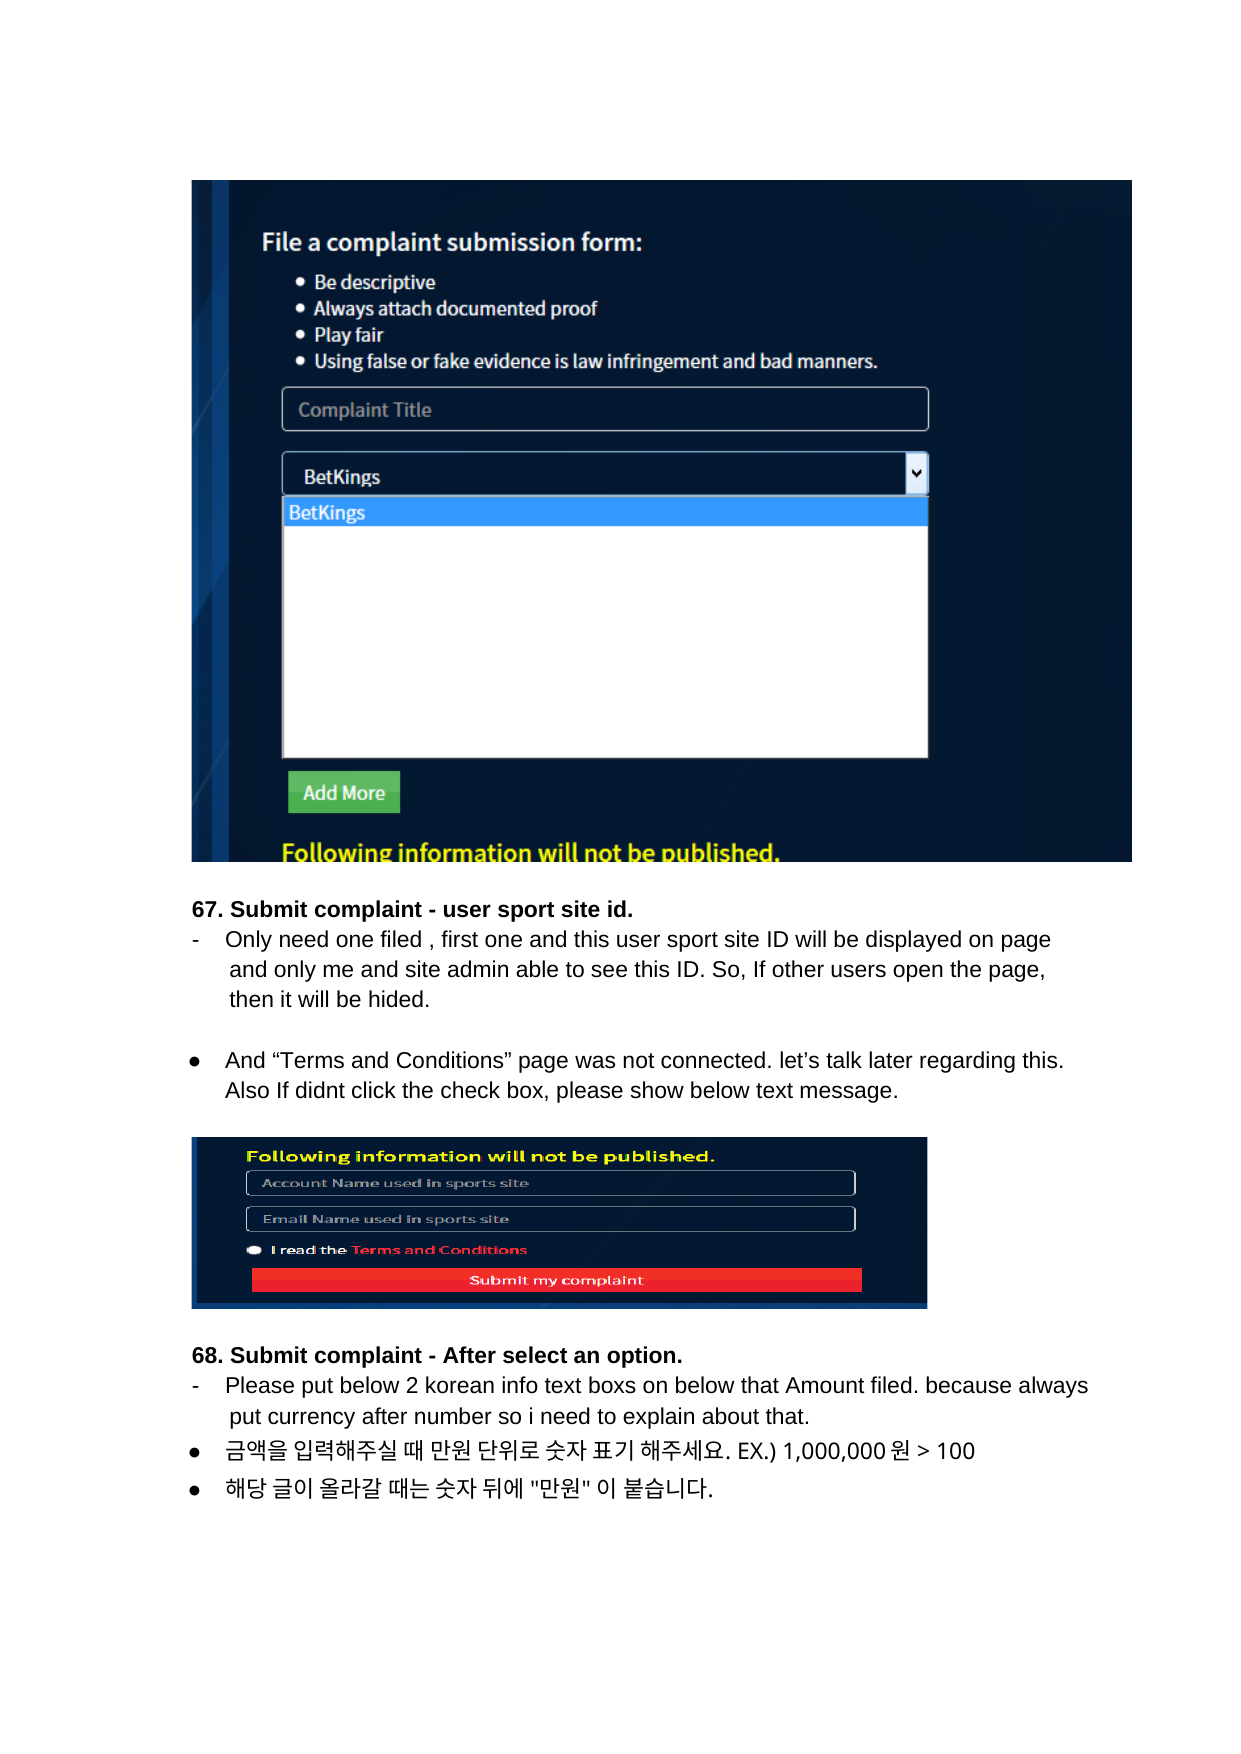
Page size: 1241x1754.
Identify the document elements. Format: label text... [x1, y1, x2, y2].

text 68. Submit complaint - After select an option. [192, 1342, 1090, 1369]
picture [191, 180, 1132, 862]
list 금액을 입력해주실 때 만원 단위로 숫자 표기 해주세요. EX.) 1,000,000원 > 100 [187, 1433, 1090, 1466]
list 해당 글이 올라갈 때는 숫자 뒤에 "만원" 이 붙습니다. [187, 1471, 1090, 1504]
text - Only need one filed , first one and this user sport site ID will be displayed on page and only me and site admin able to see this ID. So, If other users open the page, then it will be hided. [192, 926, 1090, 1012]
list And “Terms and Conditions” page was not connected. let’s talk later regarding this. Also If didnt click the check box, please show below text message. [187, 1047, 1090, 1103]
picture [191, 1137, 928, 1309]
text - Please put below 2 korean info text boxs on below that Amount filed. because always put currency after number so i need to explain about that. [192, 1372, 1090, 1429]
text 67. Submit complaint - user sport site id. [192, 896, 1090, 922]
